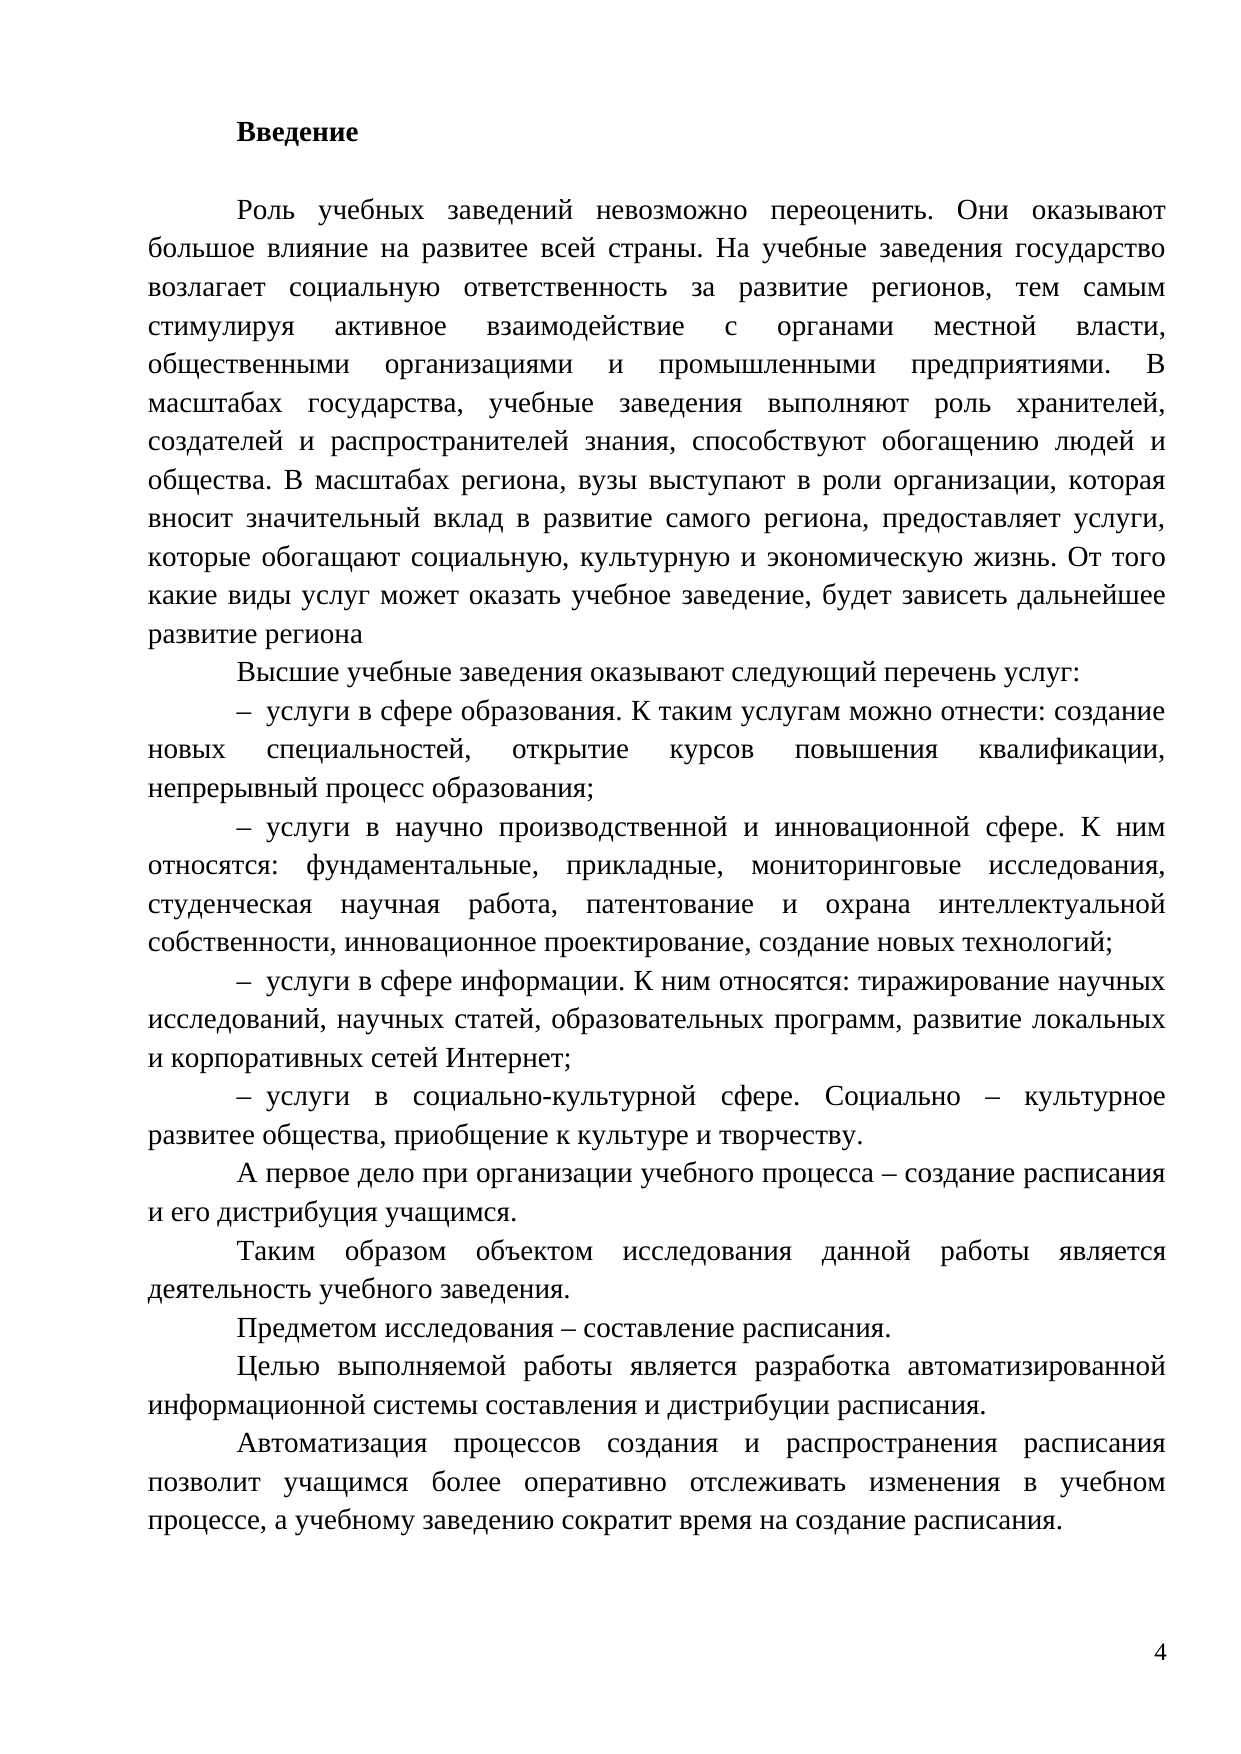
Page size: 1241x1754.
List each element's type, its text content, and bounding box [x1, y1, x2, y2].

list услуги в научно производственной и инновационной сфере. К ним относятся: фундаментальные, прикладные, мониторинговые исследования, студенческая научная работа, патентование и охрана интеллектуальной собственности, инновационное проектирование, создание новых технологий; [148, 809, 1167, 958]
text Таким образом объектом исследования данной работы является деятельность учебного заведения. [148, 1233, 1167, 1305]
text Роль учебных заведений невозможно переоценить. Они оказывают большое влияние на развитее всей страны. На учебные заведения государство возлагает социальную ответственность за развитие регионов, тем самым стимулируя активное взаимодействие с органами местной власти, общественными организациями и промышленными предприятиями. В масштабах государства, учебные заведения выполняют роль хранителей, создателей и распространителей знания, способствуют обогащению людей и общества. В масштабах региона, вузы выступают в роли организации, которая вносит значительный вклад в развитие самого региона, предоставляет услуги, которые обогащают социальную, культурную и экономическую жизнь. От того какие виды услуг может оказать учебное заведение, будет зависеть дальнейшее развитие региона [148, 192, 1167, 649]
text Высшие учебные заведения оказывают следующий перечень услуг: [148, 654, 1167, 688]
list Целью выполняемой работы является разработка автоматизированной информационной системы составления и дистрибуции расписания. [148, 1348, 1167, 1420]
list Предметом исследования – составление расписания. [148, 1310, 1167, 1343]
subtitle Введение [148, 114, 1167, 147]
list услуги в социально-культурной сфере. Социально – культурное развитее общества, приобщение к культуре и творчеству. [148, 1078, 1167, 1151]
list услуги в сфере информации. К ним относятся: тиражирование научных исследований, научных статей, образовательных программ, развитие локальных и корпоративных сетей Интернет; [148, 963, 1167, 1073]
list А первое дело при организации учебного процесса – создание расписания и его дистрибуция учащимся. [148, 1156, 1167, 1228]
list услуги в сфере образования. К таким услугам можно отнести: создание новых специальностей, открытие курсов повышения квалификации, непрерывный процесс образования; [148, 693, 1167, 804]
list Автоматизация процессов создания и распространения расписания позволит учащимся более оперативно отслеживать изменения в учебном процессе, а учебному заведению сократит время на создание расписания. [148, 1425, 1167, 1536]
